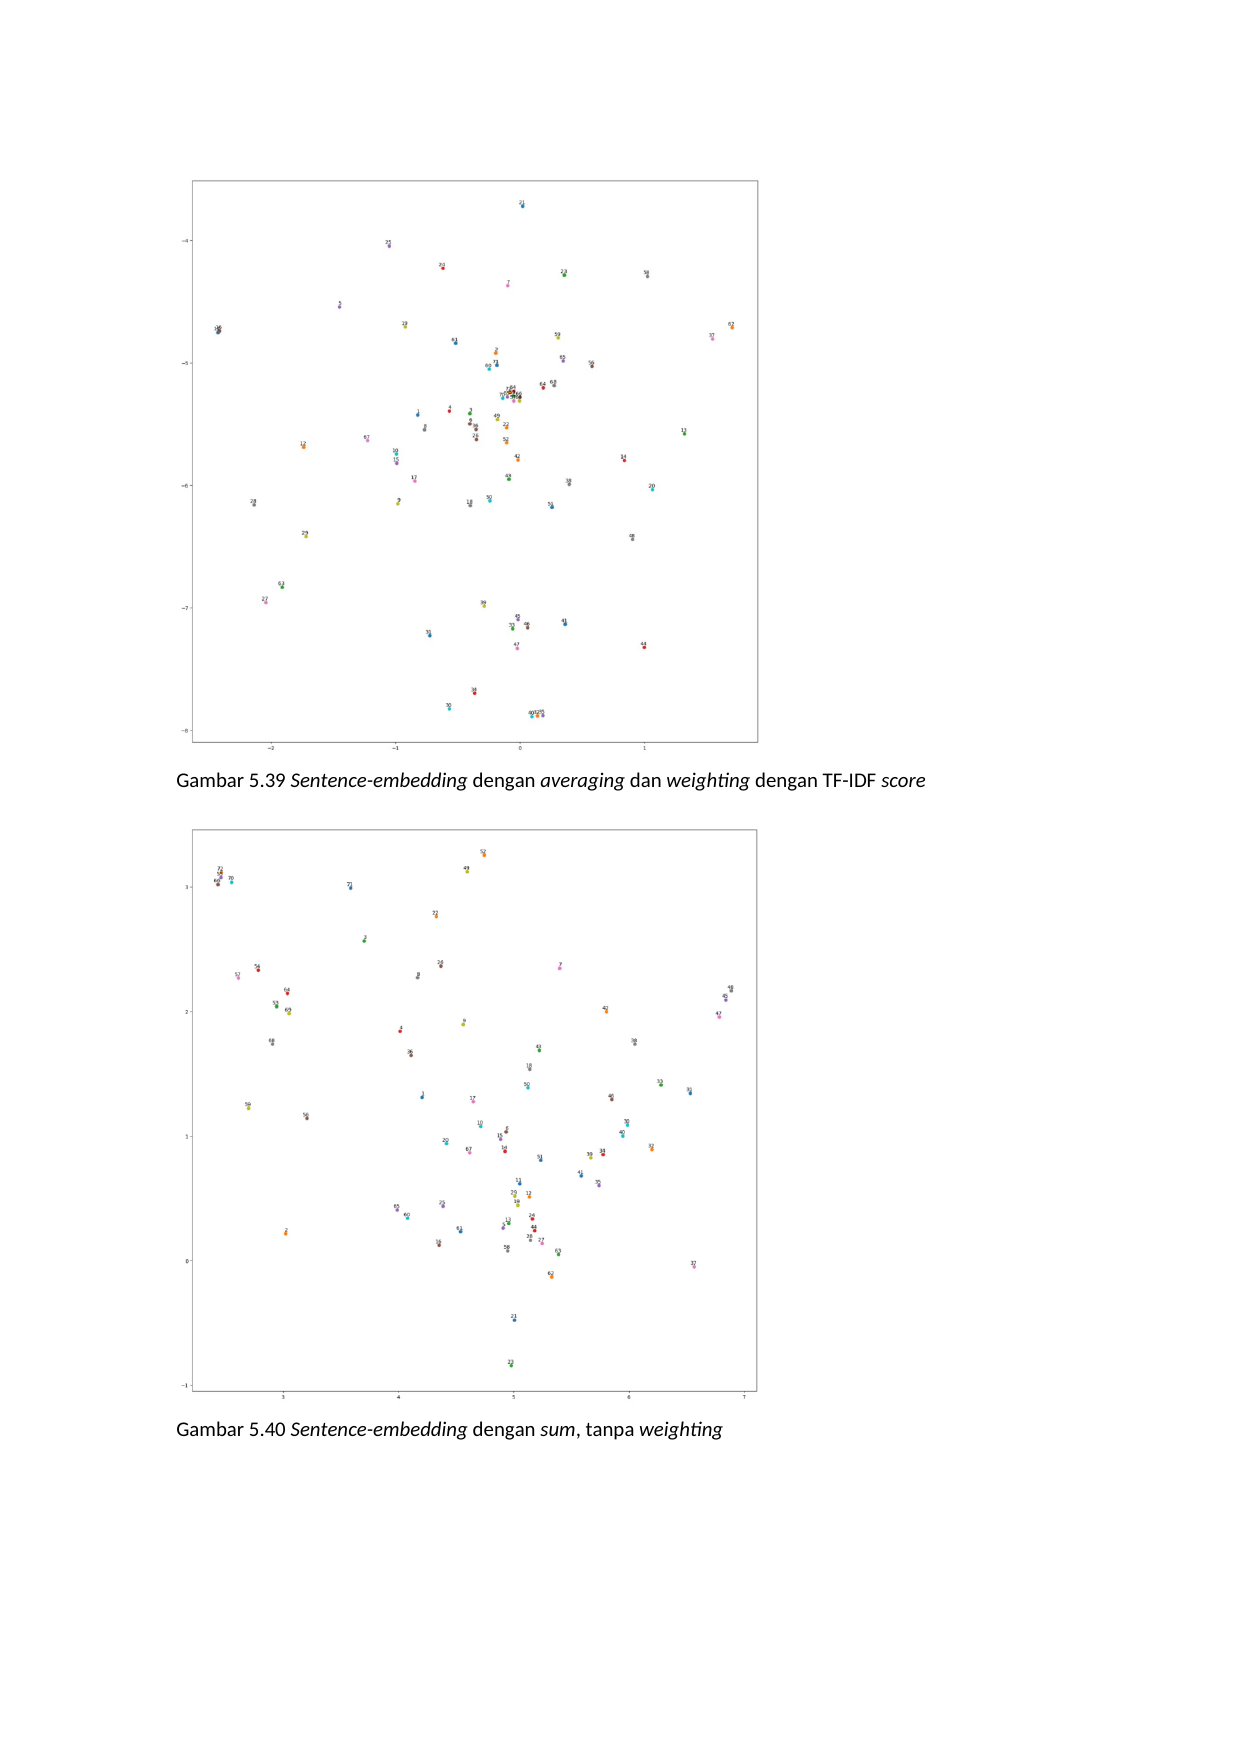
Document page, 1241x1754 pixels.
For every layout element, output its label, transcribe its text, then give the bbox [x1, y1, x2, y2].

picture [177, 826, 760, 1403]
picture [177, 177, 760, 754]
